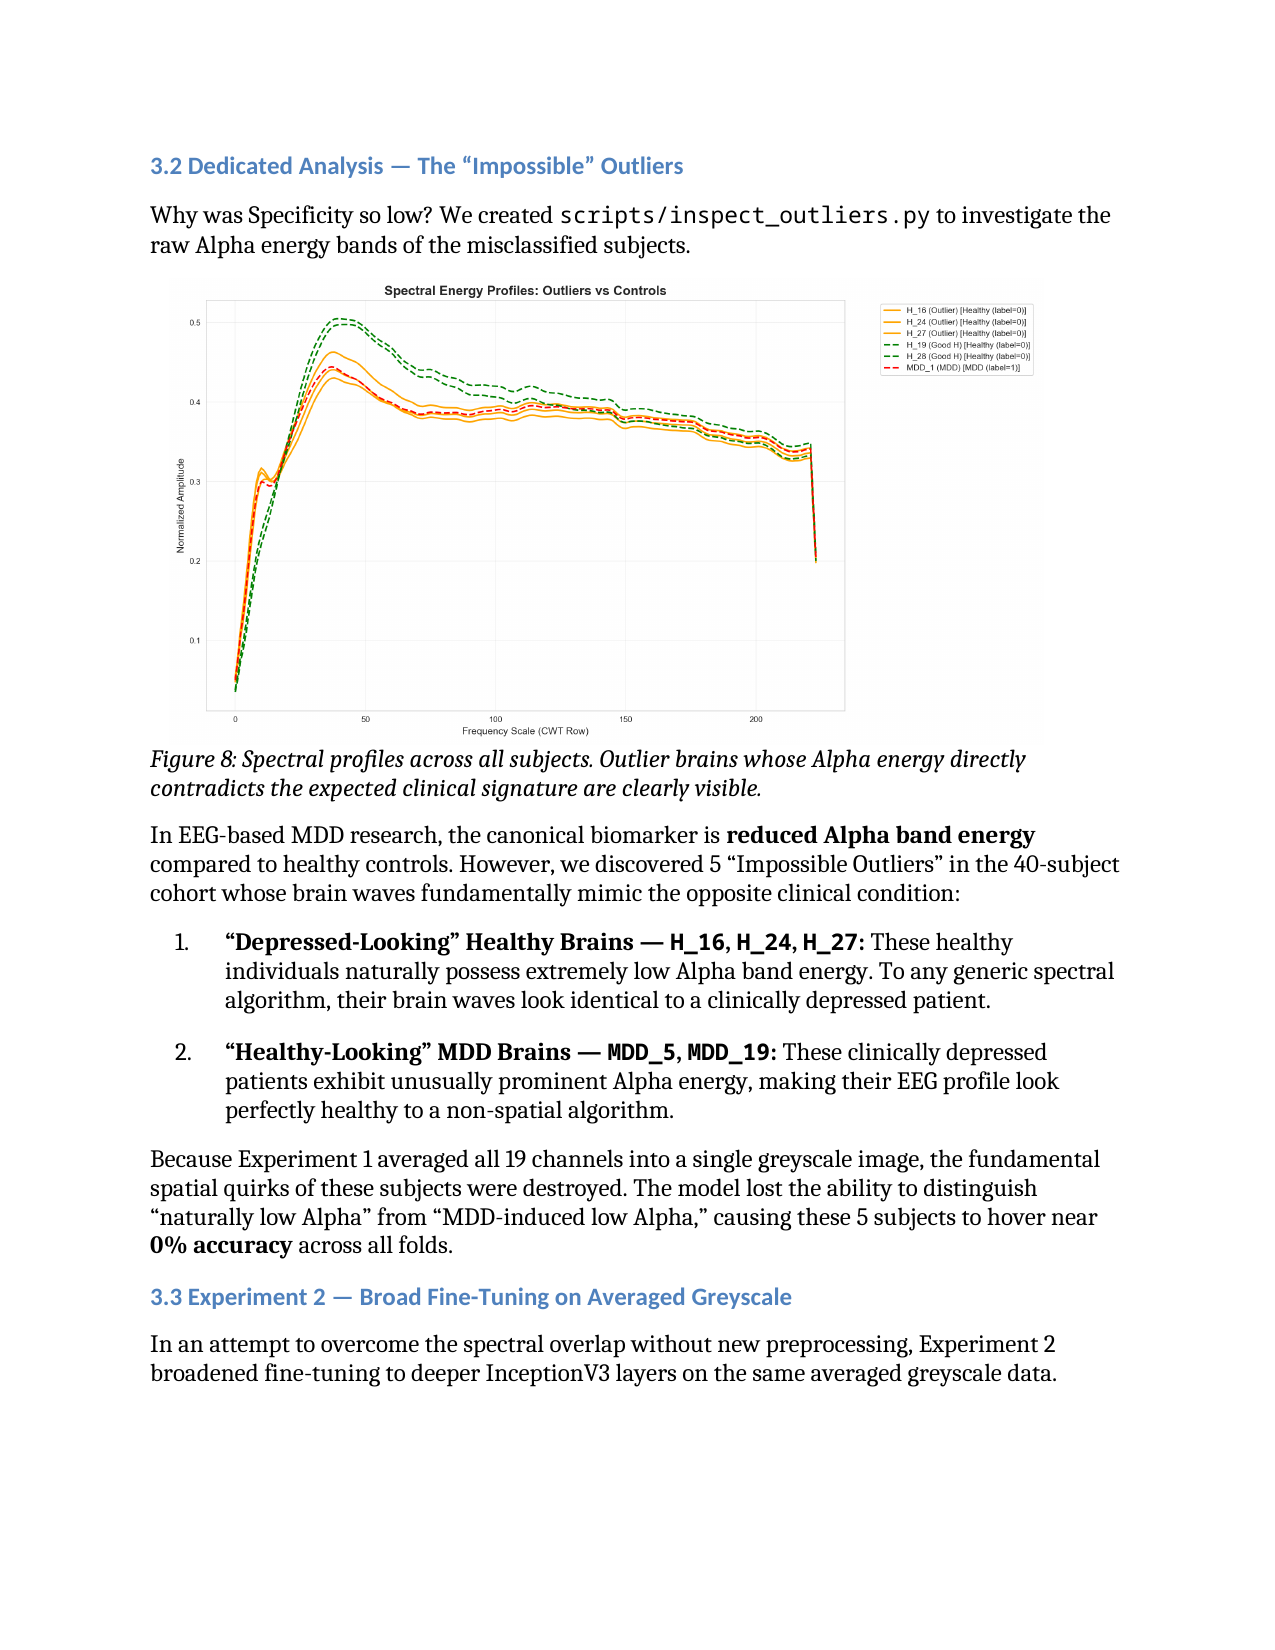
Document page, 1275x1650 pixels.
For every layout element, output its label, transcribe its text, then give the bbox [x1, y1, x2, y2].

list “Depressed-Looking” Healthy Brains — H_16, H_24, H_27: These healthy individuals naturally possess extremely low Alpha band energy. To any generic spectral algorithm, their brain waves look identical to a clinically depressed patient. [175, 926, 1125, 1015]
text In EEG-based MDD research, the canonical biomarker is reduced Alpha band energy compared to healthy controls. However, we discovered 5 “Impossible Outliers” in the 40-subject cohort whose brain waves fundamentally mimic the opposite clinical condition: [150, 821, 1125, 907]
text Why was Specificity so low? We created scripts/inspect_outliers.py to investigate the raw Alpha energy bands of the misclassified subjects. [150, 199, 1125, 259]
text In an attempt to overcome the spectral overlap without new preprocessing, Experiment 2 broadened fine-tuning to deeper InceptionV3 layers on the same averaged greyscale data. [150, 1330, 1125, 1388]
subtitle 3.3 Experiment 2 — Broad Fine-Tuning on Averaged Greyscale [150, 1281, 1125, 1311]
picture [168, 278, 1044, 745]
text Because Experiment 1 averaged all 19 channels into a single greyscale image, the fundamental spatial quirks of these subjects were destroyed. The model lost the ability to distinguish “naturally low Alpha” from “MDD-induced low Alpha,” causing these 5 subjects to hover near 0% accuracy across all folds. [150, 1145, 1125, 1260]
list “Healthy-Looking” MDD Brains — MDD_5, MDD_19: These clinically depressed patients exhibit unusually prominent Alpha energy, making their EEG profile look perfectly healthy to a non-spatial algorithm. [175, 1036, 1125, 1124]
subtitle 3.2 Dedicated Analysis — The “Impossible” Outliers [150, 150, 1125, 181]
